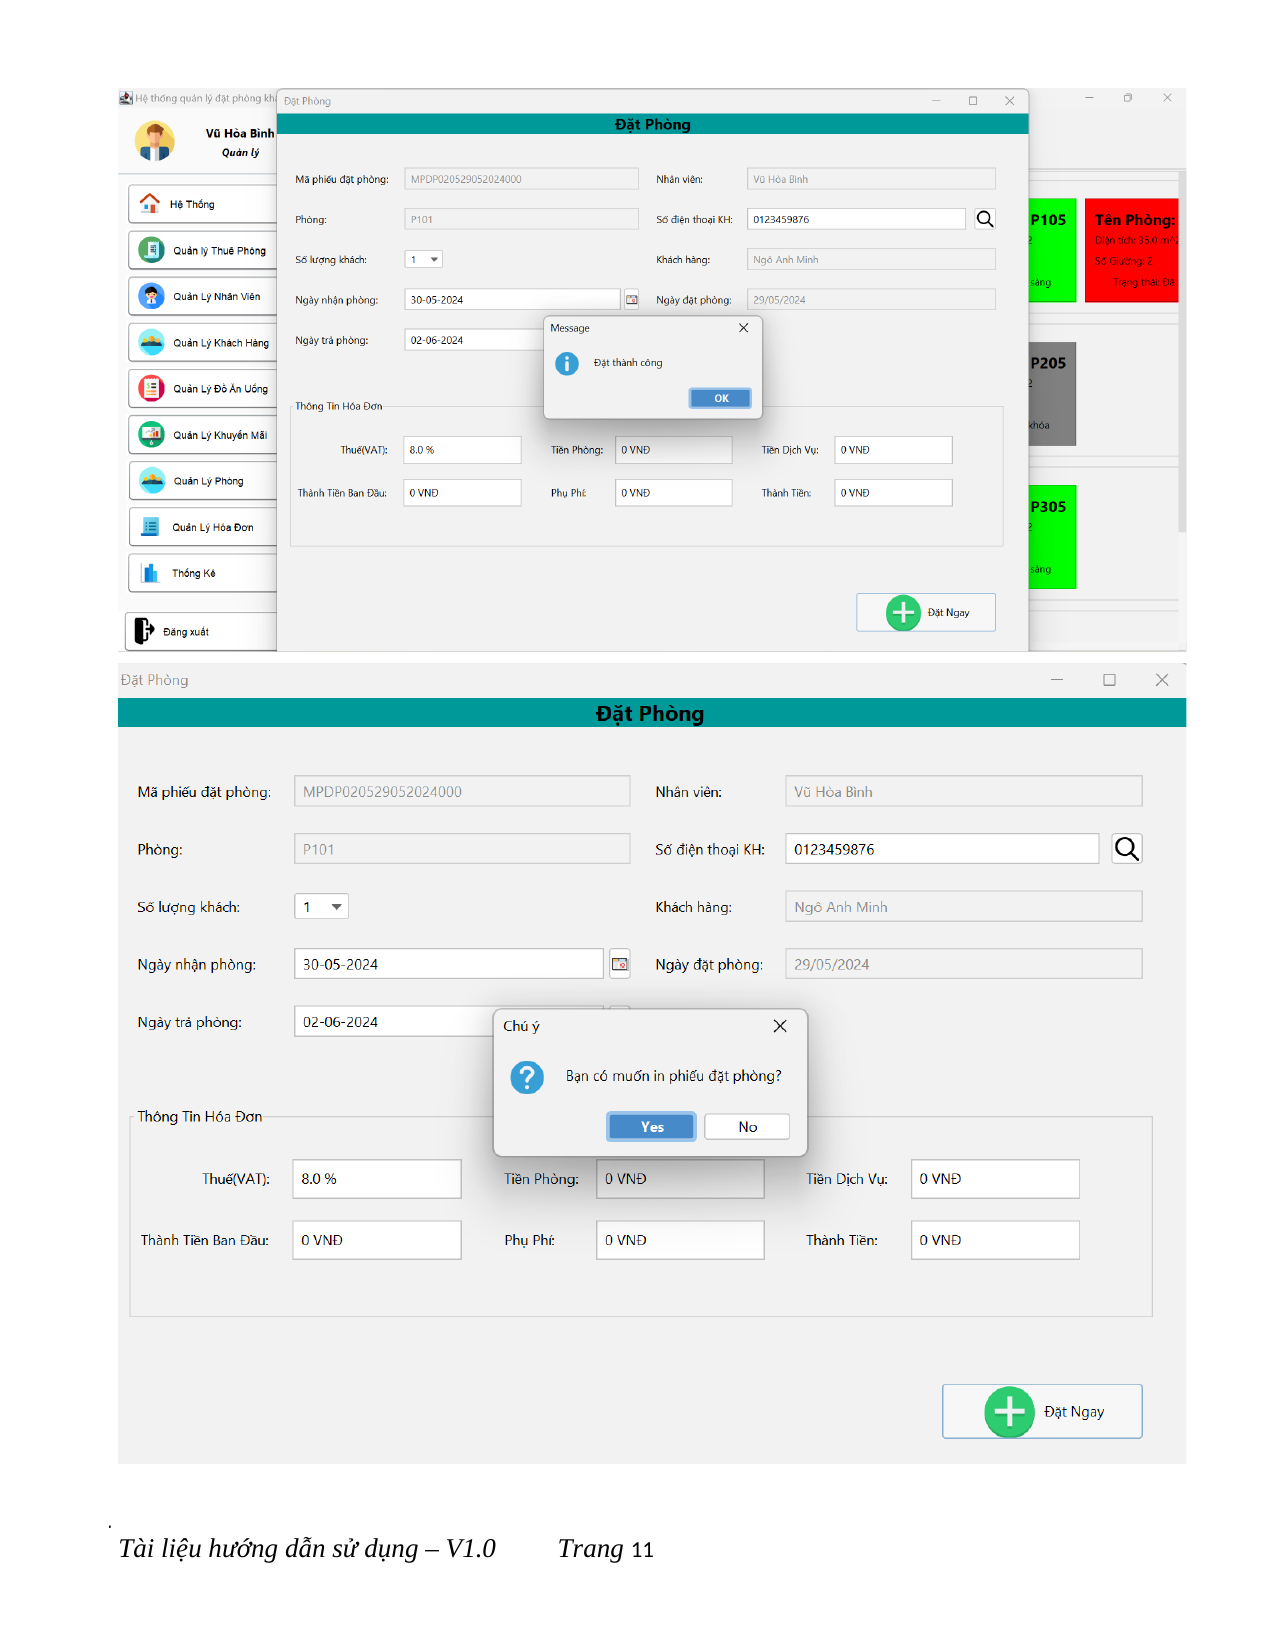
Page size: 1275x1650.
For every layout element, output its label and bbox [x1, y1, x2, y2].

picture [118, 88, 1187, 652]
picture [118, 663, 1187, 1464]
